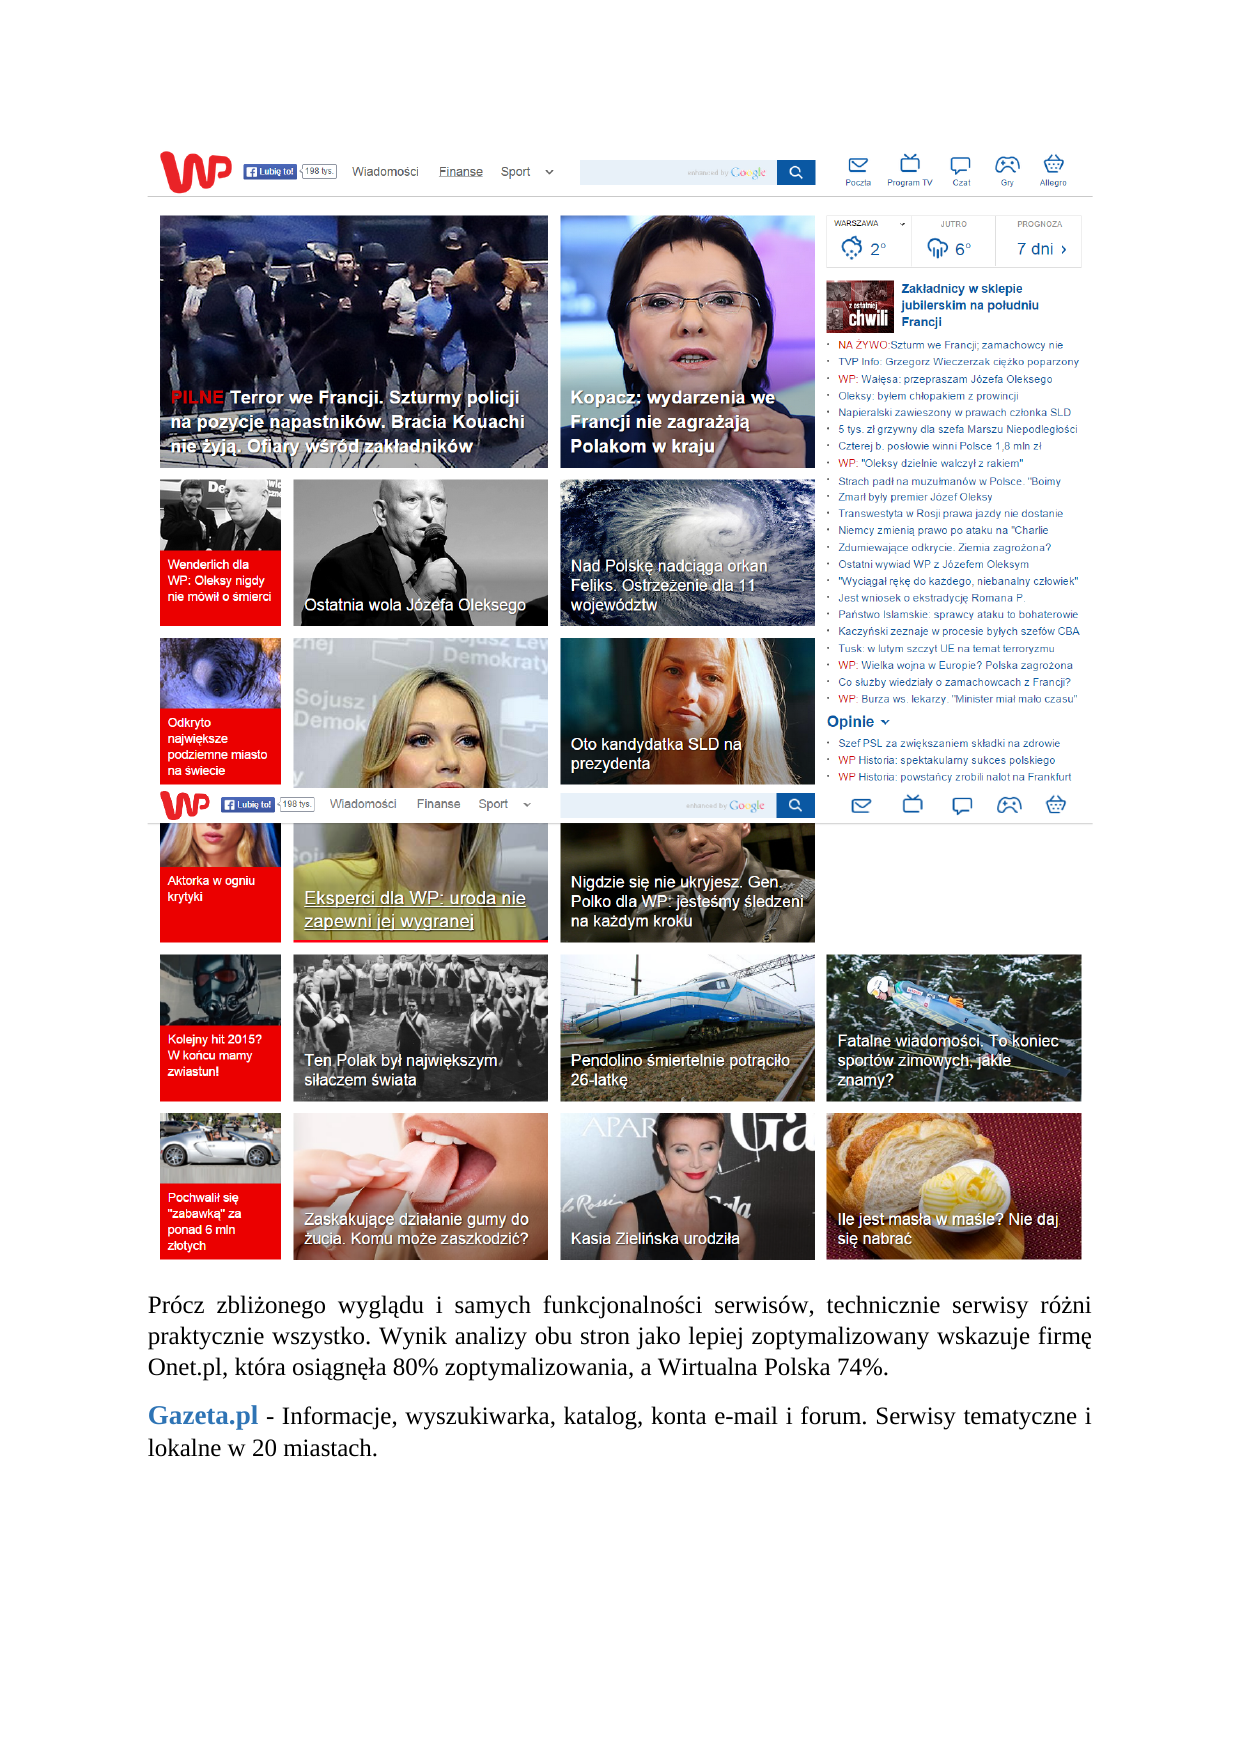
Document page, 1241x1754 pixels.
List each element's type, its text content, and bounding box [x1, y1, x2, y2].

text Prócz zbliżonego wyglądu i samych funkcjonalności serwisów, technicznie serwisy różni praktycznie wszystko. Wynik analizy obu stron jako lepiej zoptymalizowany wskazuje firmę Onet.pl, która osiągnęła 80% zoptymalizowania, a Wirtualna Polska 74%. [148, 1290, 1093, 1381]
text Gazeta.pl - Informacje, wyszukiwarka, katalog, konta e-mail i forum. Serwisy tematyczne i lokalne w 20 miastach. [148, 1399, 1093, 1462]
picture [147, 147, 1093, 1271]
